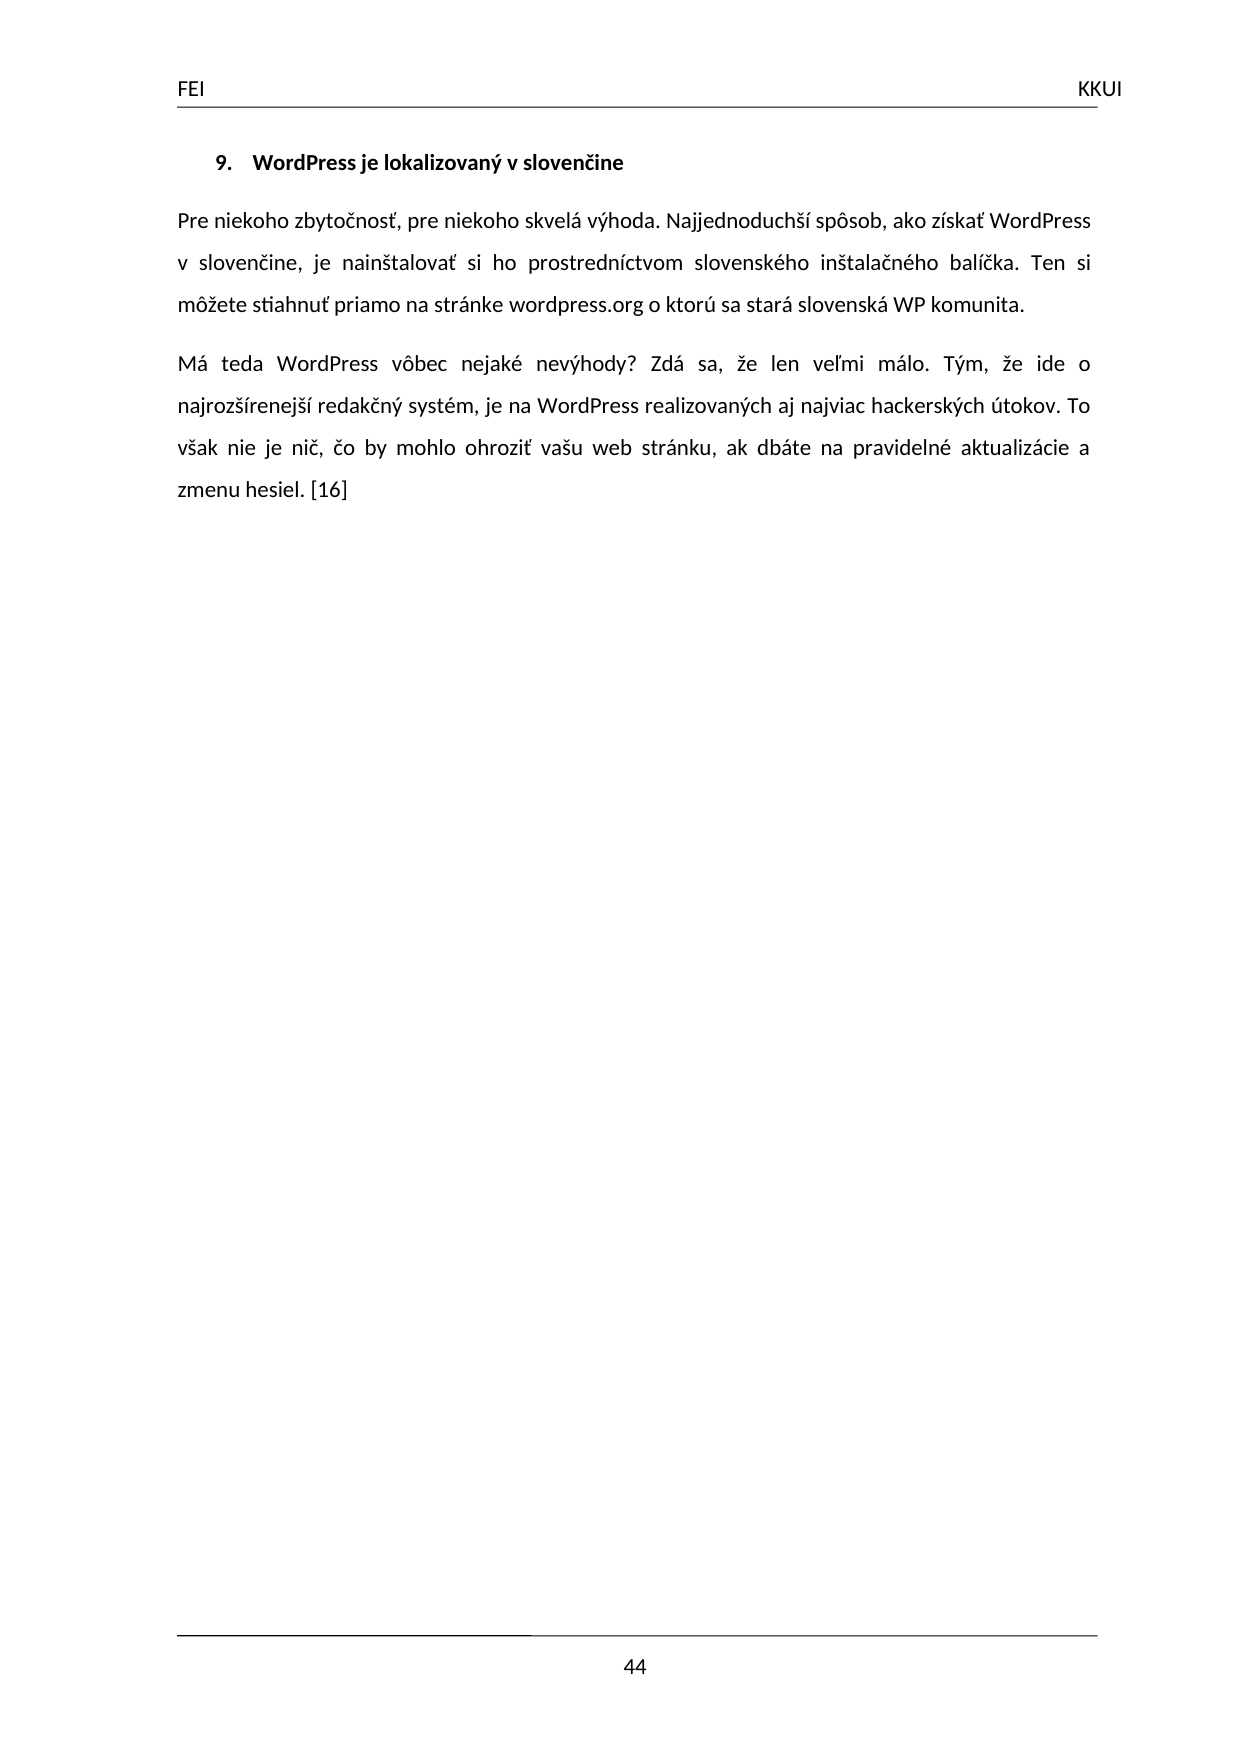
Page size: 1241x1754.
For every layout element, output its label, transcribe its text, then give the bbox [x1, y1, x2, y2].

text Má teda WordPress vôbec nejaké nevýhody? Zdá sa, že len veľmi málo. Tým, že ide o najrozšírenejší redakčný systém, je na WordPress realizovaných aj najviac hackerských útokov. To však nie je nič, čo by mohlo ohroziť vašu web stránku, ak dbáte na pravidelné aktualizácie a zmenu hesiel. [16] [177, 349, 1092, 503]
text Pre niekoho zbytočnosť, pre niekoho skvelá výhoda. Najjednoduchší spôsob, ako získať WordPress v slovenčine, je nainštalovať si ho prostredníctvom slovenského inštalačného balíčka. Ten si môžete stiahnuť priamo na stránke wordpress.org o ktorú sa stará slovenská WP komunita. [177, 206, 1092, 318]
list WordPress je lokalizovaný v slovenčine [215, 148, 1092, 176]
